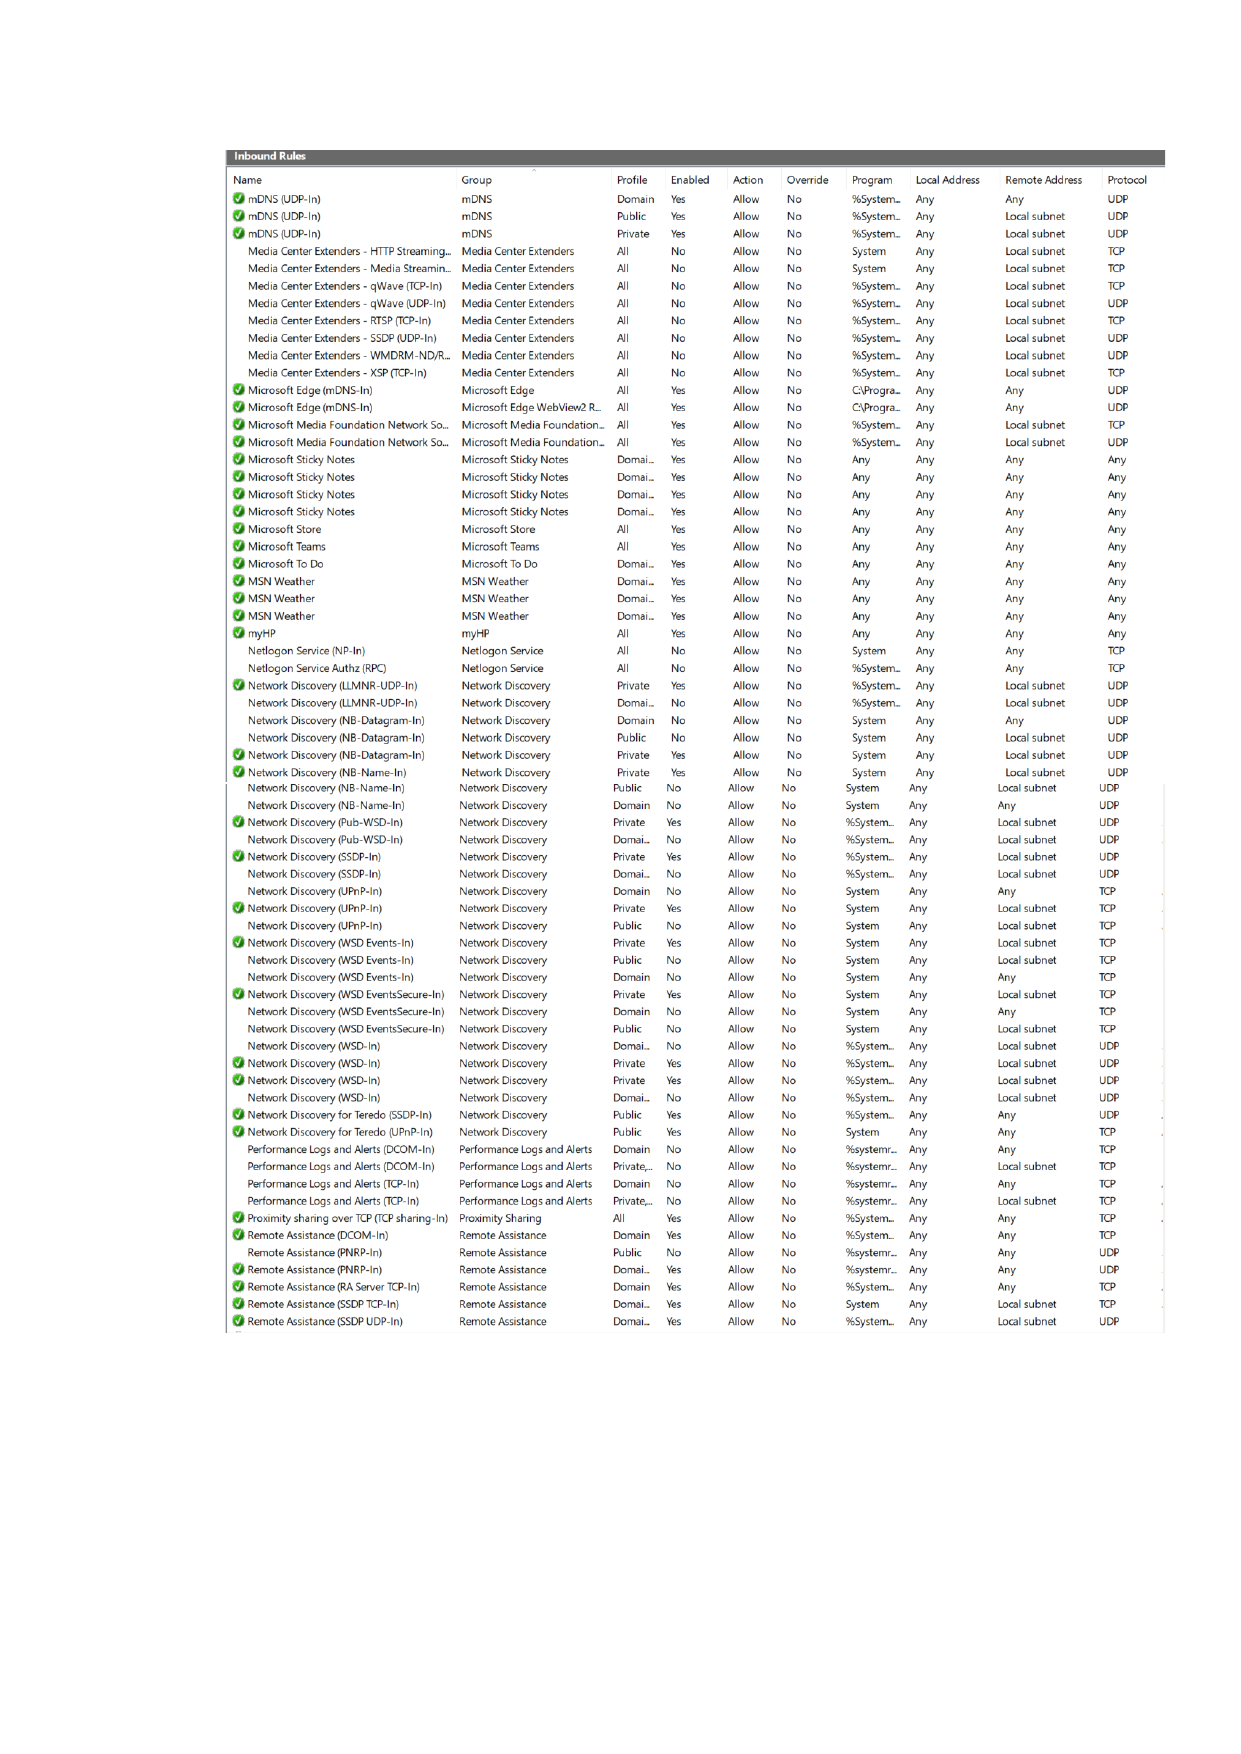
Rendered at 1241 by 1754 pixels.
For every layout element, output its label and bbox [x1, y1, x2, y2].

picture [225, 784, 1166, 1333]
picture [225, 150, 1166, 782]
